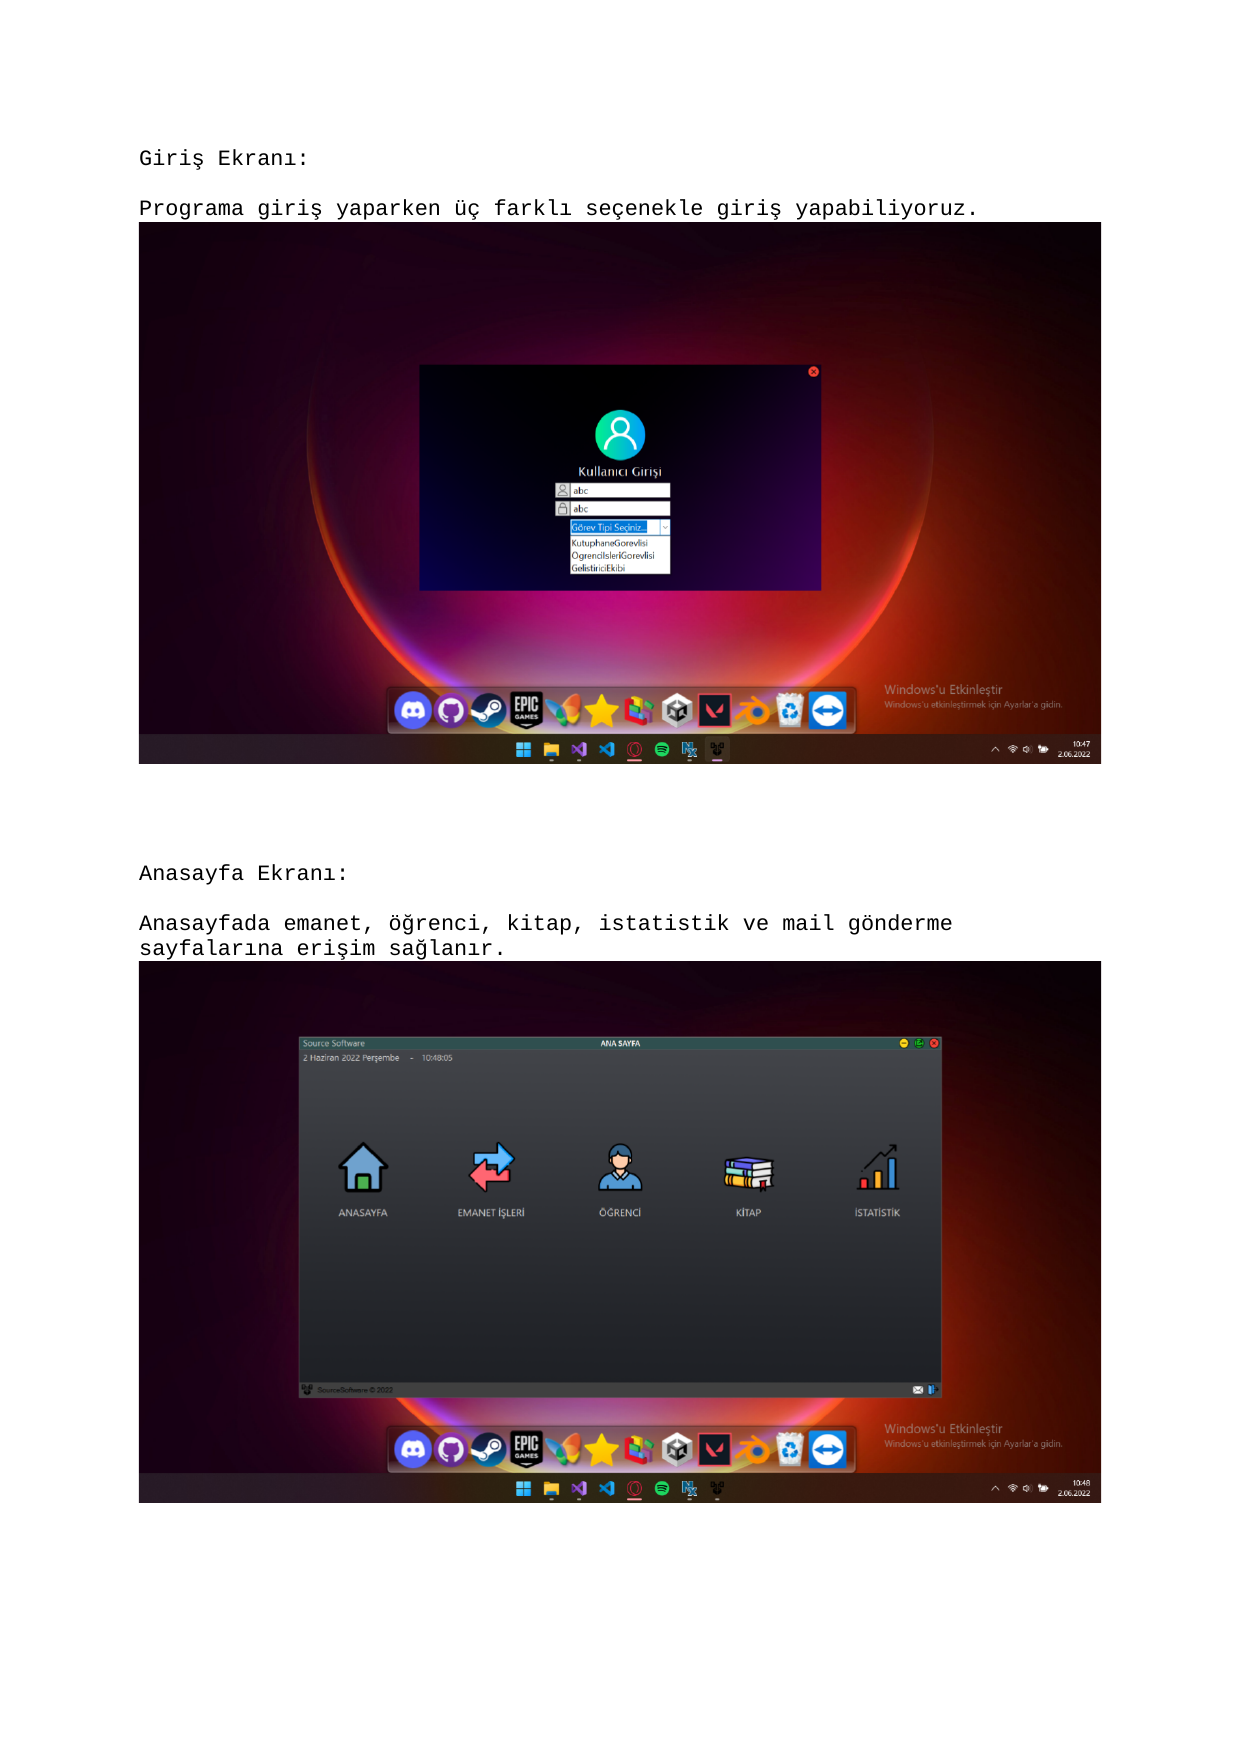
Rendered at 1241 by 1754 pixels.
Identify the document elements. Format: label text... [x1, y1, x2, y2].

text Giriş Ekranı: [139, 148, 1101, 172]
text Anasayfa Ekranı: [139, 862, 1101, 887]
picture [138, 222, 1102, 764]
text Programa giriş yaparken üç farklı seçenekle giriş yapabiliyoruz. [139, 197, 1101, 222]
text Anasayfada emanet, öğrenci, kitap, istatistik ve mail gönderme sayfalarına erişim sağlanır. [139, 912, 1101, 961]
picture [138, 961, 1102, 1503]
